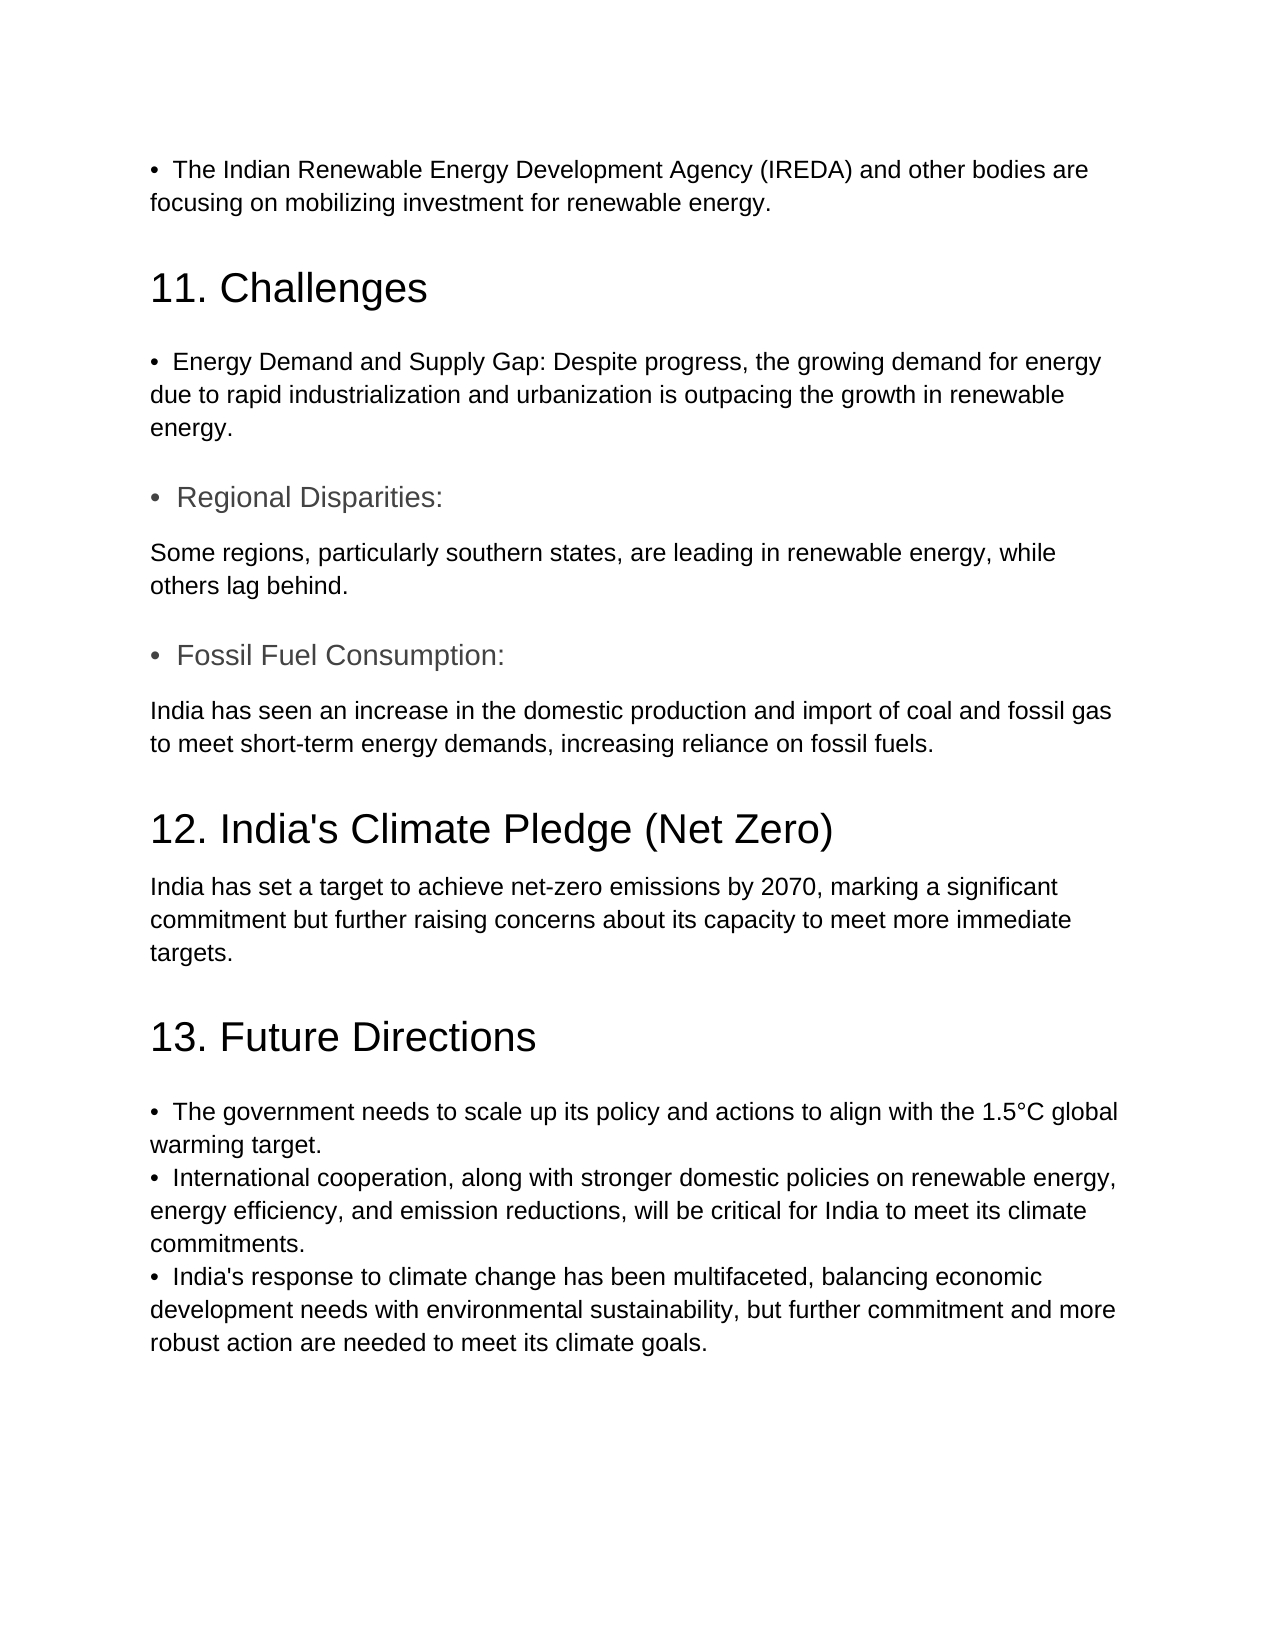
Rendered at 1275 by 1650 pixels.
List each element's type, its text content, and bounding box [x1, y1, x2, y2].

text Some regions, particularly southern states, are leading in renewable energy, while others lag behind. [150, 538, 1125, 600]
subtitle 11. Challenges [150, 263, 1125, 311]
text • The Indian Renewable Energy Development Agency (IREDA) and other bodies are focusing on mobilizing investment for renewable energy. [150, 155, 1125, 217]
text India has set a target to achieve net-zero emissions by 2070, marking a significant commitment but further raising concerns about its capacity to meet more immediate targets. [150, 872, 1125, 966]
subtitle 12. India's Climate Pledge (Net Zero) [150, 804, 1125, 852]
subtitle 13. Future Directions [150, 1012, 1125, 1060]
text • The government needs to scale up its policy and actions to align with the 1.5°C global warming target. [150, 1097, 1125, 1158]
subtitle • Regional Disparities: [150, 480, 1125, 513]
text • Energy Demand and Supply Gap: Despite progress, the growing demand for energy due to rapid industrialization and urbanization is outpacing the growth in renewable energy. [150, 347, 1125, 442]
text India has seen an increase in the domestic production and import of coal and fossil gas to meet short-term energy demands, increasing reliance on fossil fuels. [150, 696, 1125, 758]
text • International cooperation, along with stronger domestic policies on renewable energy, energy efficiency, and emission reductions, will be critical for India to meet its climate commitments. [150, 1163, 1125, 1258]
subtitle • Fossil Fuel Consumption: [150, 638, 1125, 671]
text • India's response to climate change has been multifaceted, balancing economic development needs with environmental sustainability, but further commitment and more robust action are needed to meet its climate goals. [150, 1262, 1125, 1357]
